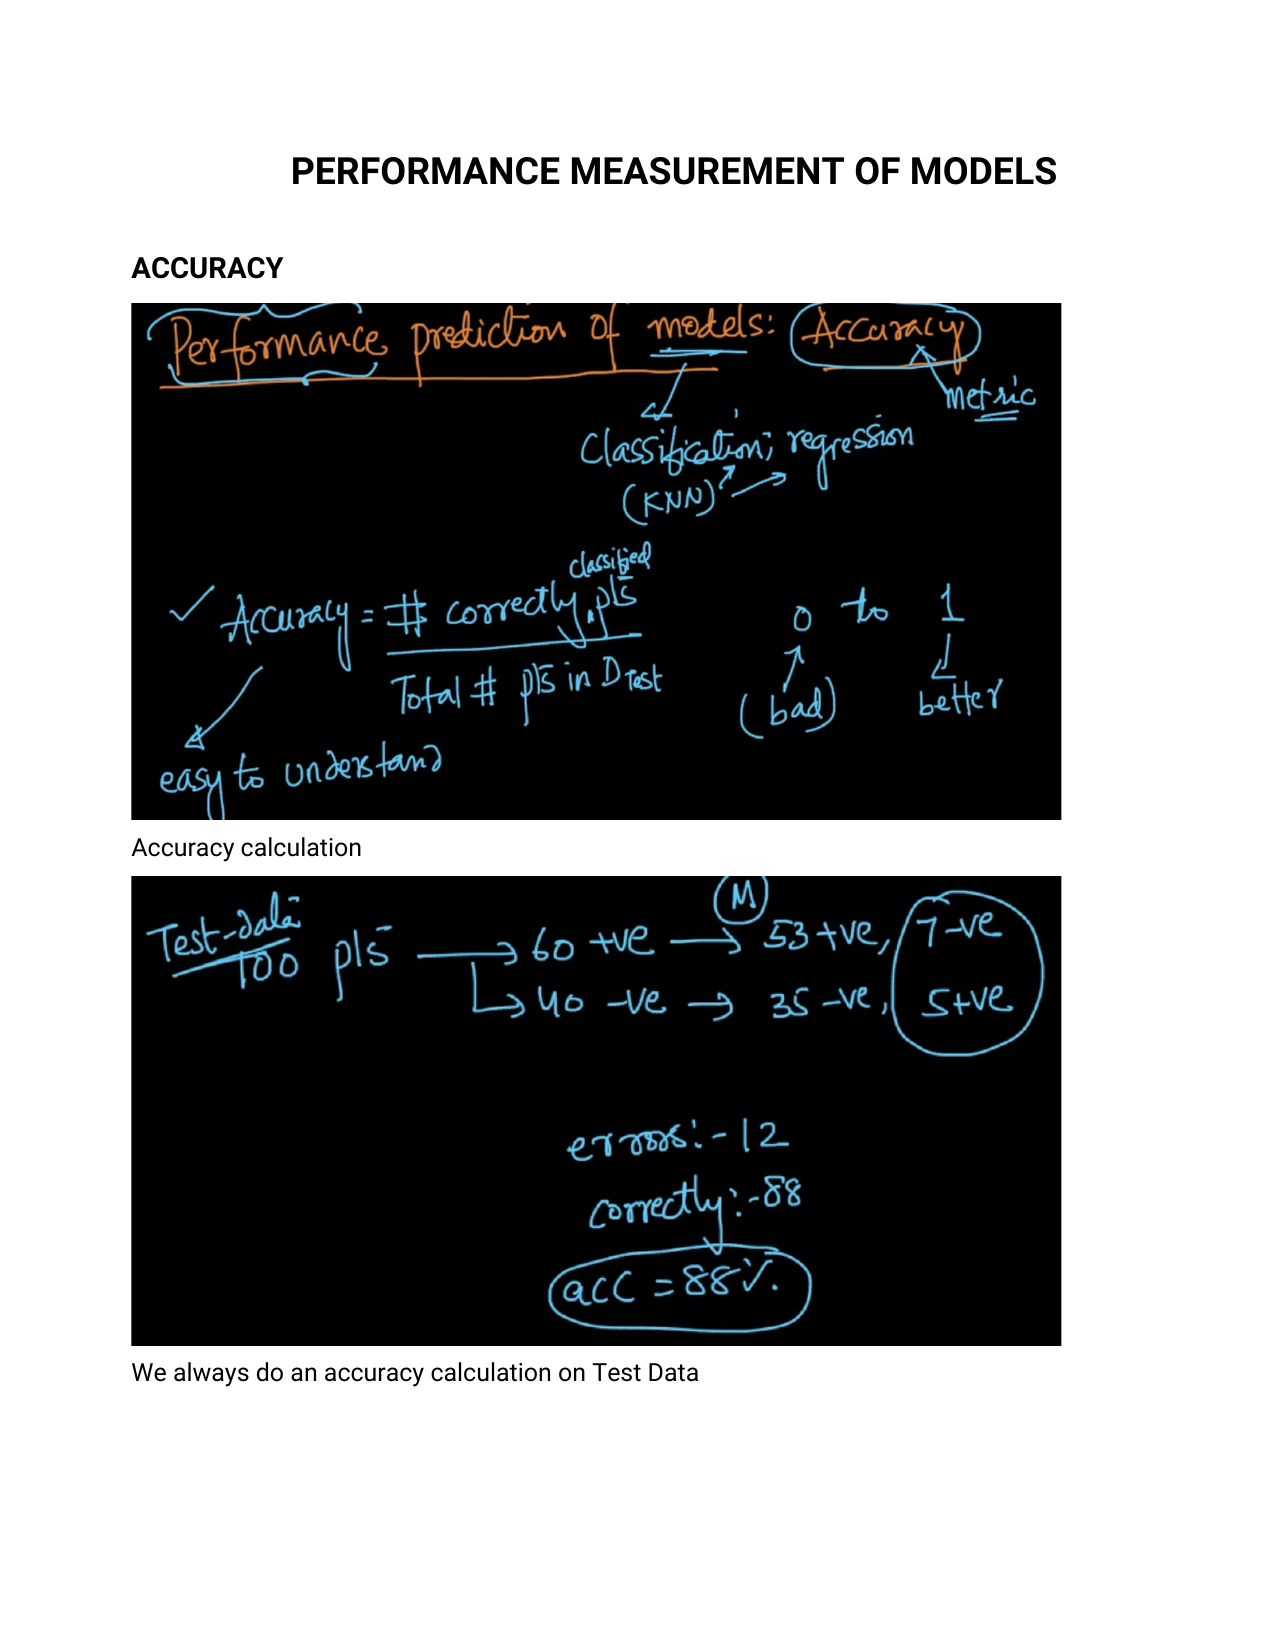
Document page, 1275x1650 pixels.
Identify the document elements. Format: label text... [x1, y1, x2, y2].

text Accuracy calculation [131, 833, 1155, 862]
picture [131, 303, 1062, 820]
text We always do an accuracy calculation on Test Data [131, 1358, 1155, 1388]
text PERFORMANCE MEASUREMENT OF MODELS [281, 150, 1155, 194]
text ACCURACY [131, 252, 1155, 286]
picture [131, 876, 1062, 1346]
